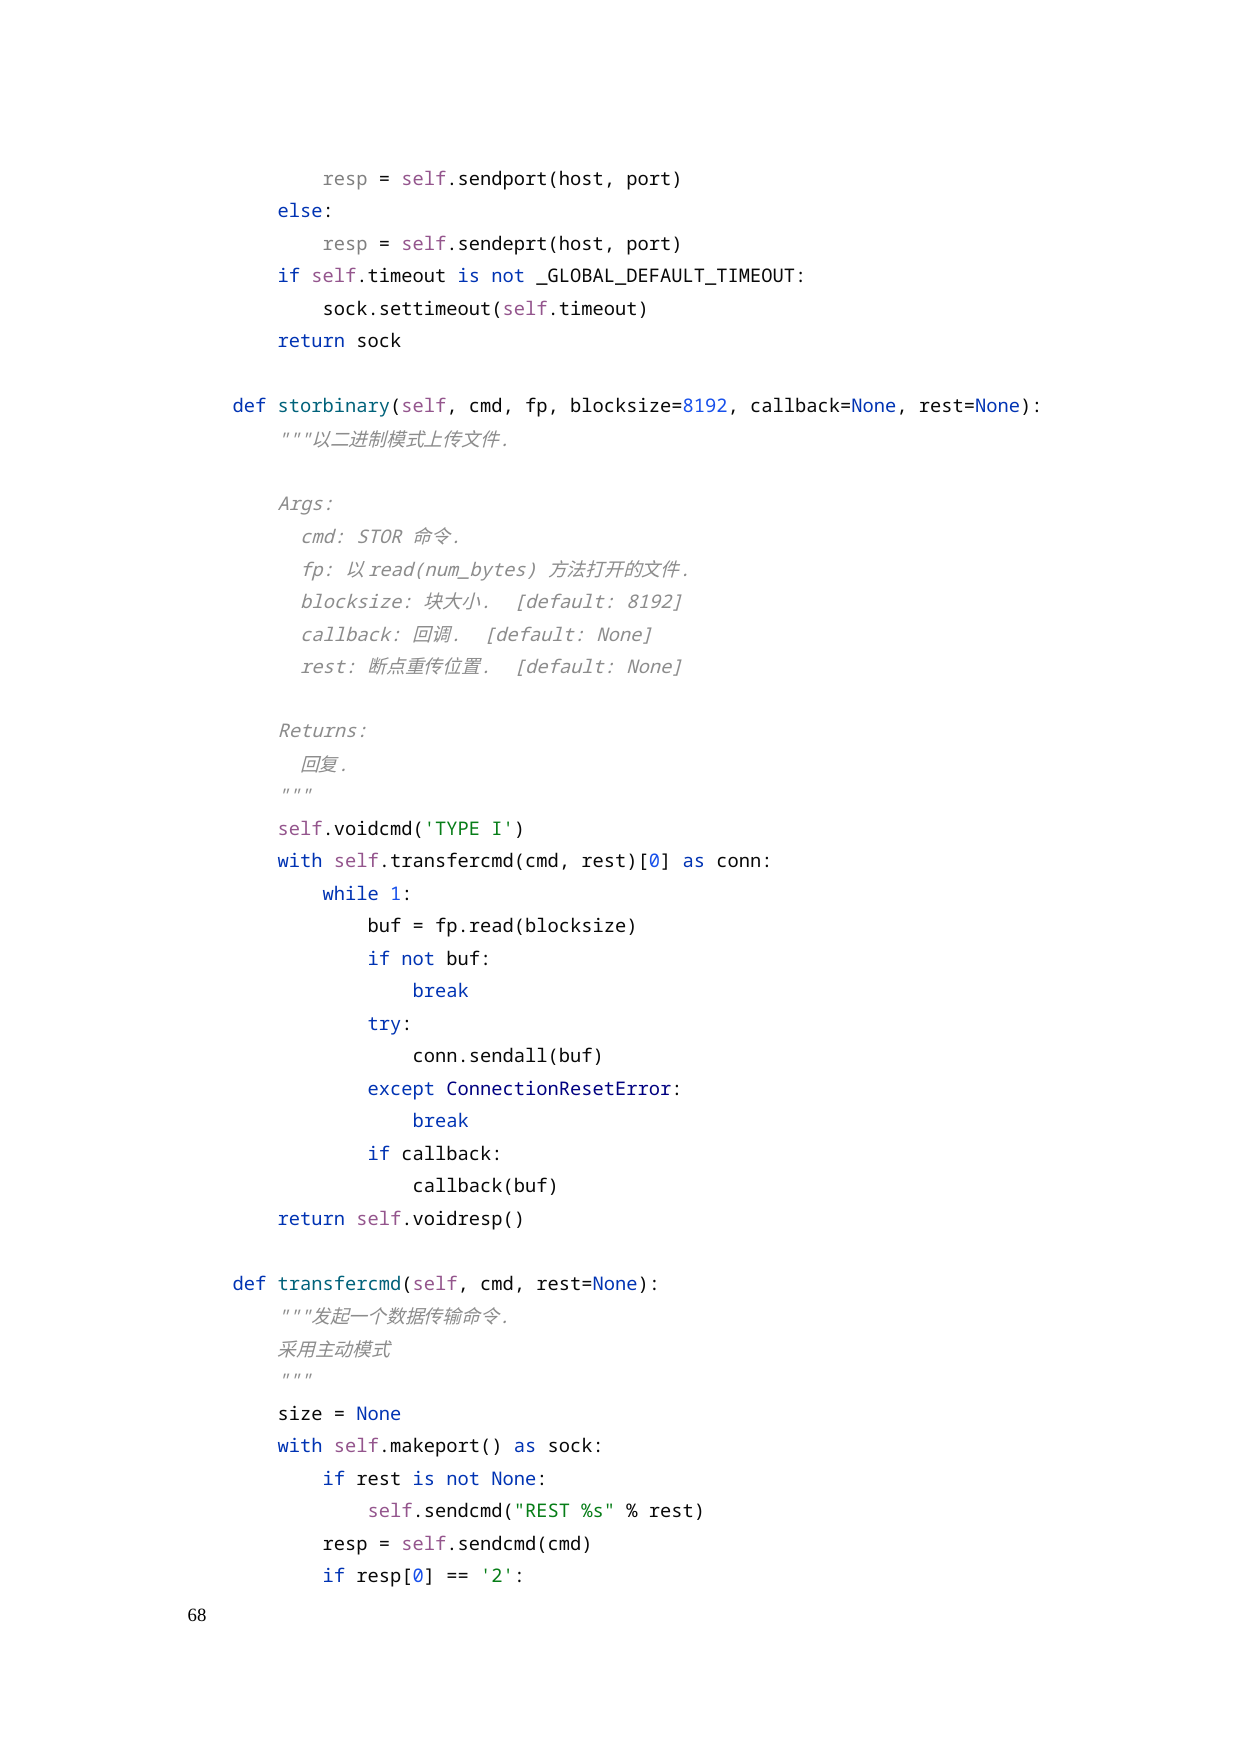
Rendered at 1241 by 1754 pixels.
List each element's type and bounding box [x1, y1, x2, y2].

text [187, 162, 1053, 1592]
